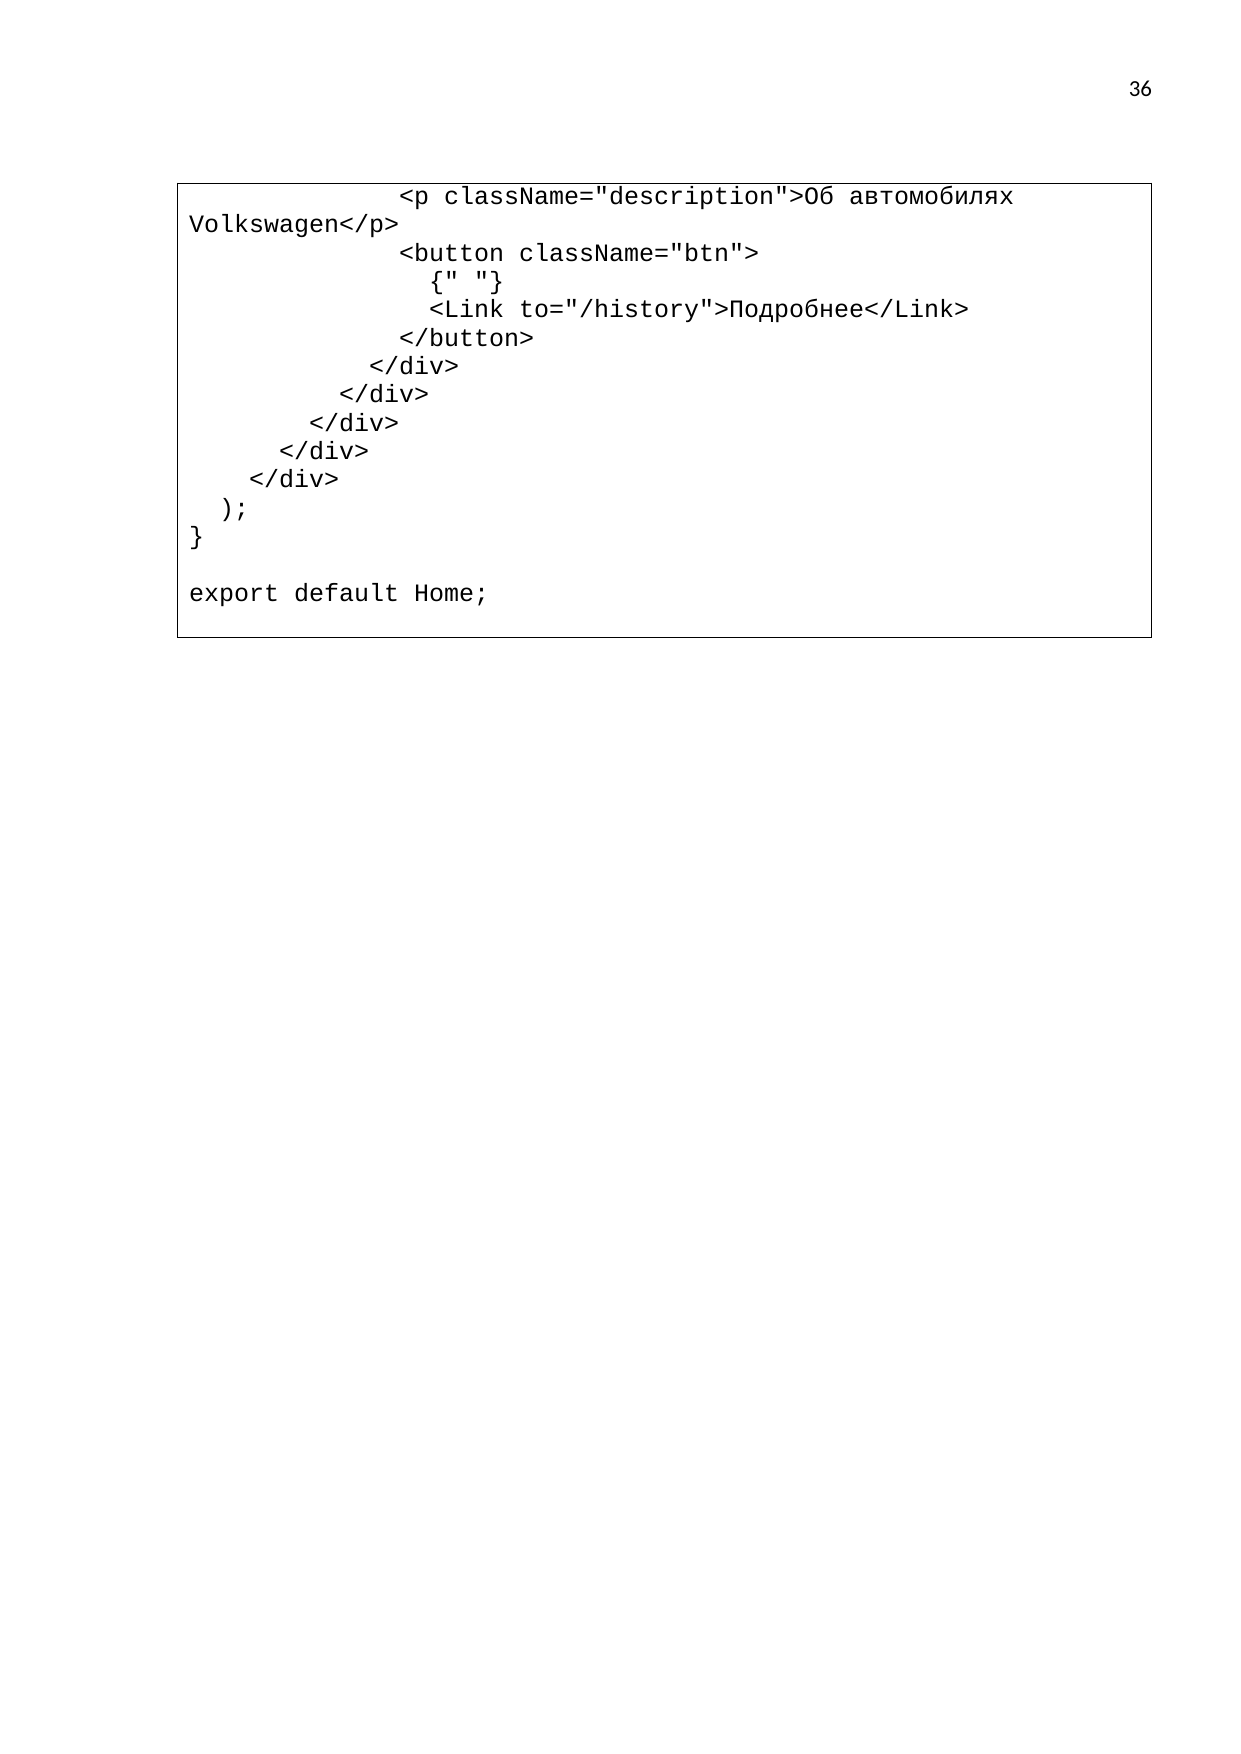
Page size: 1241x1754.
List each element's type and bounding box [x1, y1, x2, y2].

table_header [178, 184, 1151, 637]
